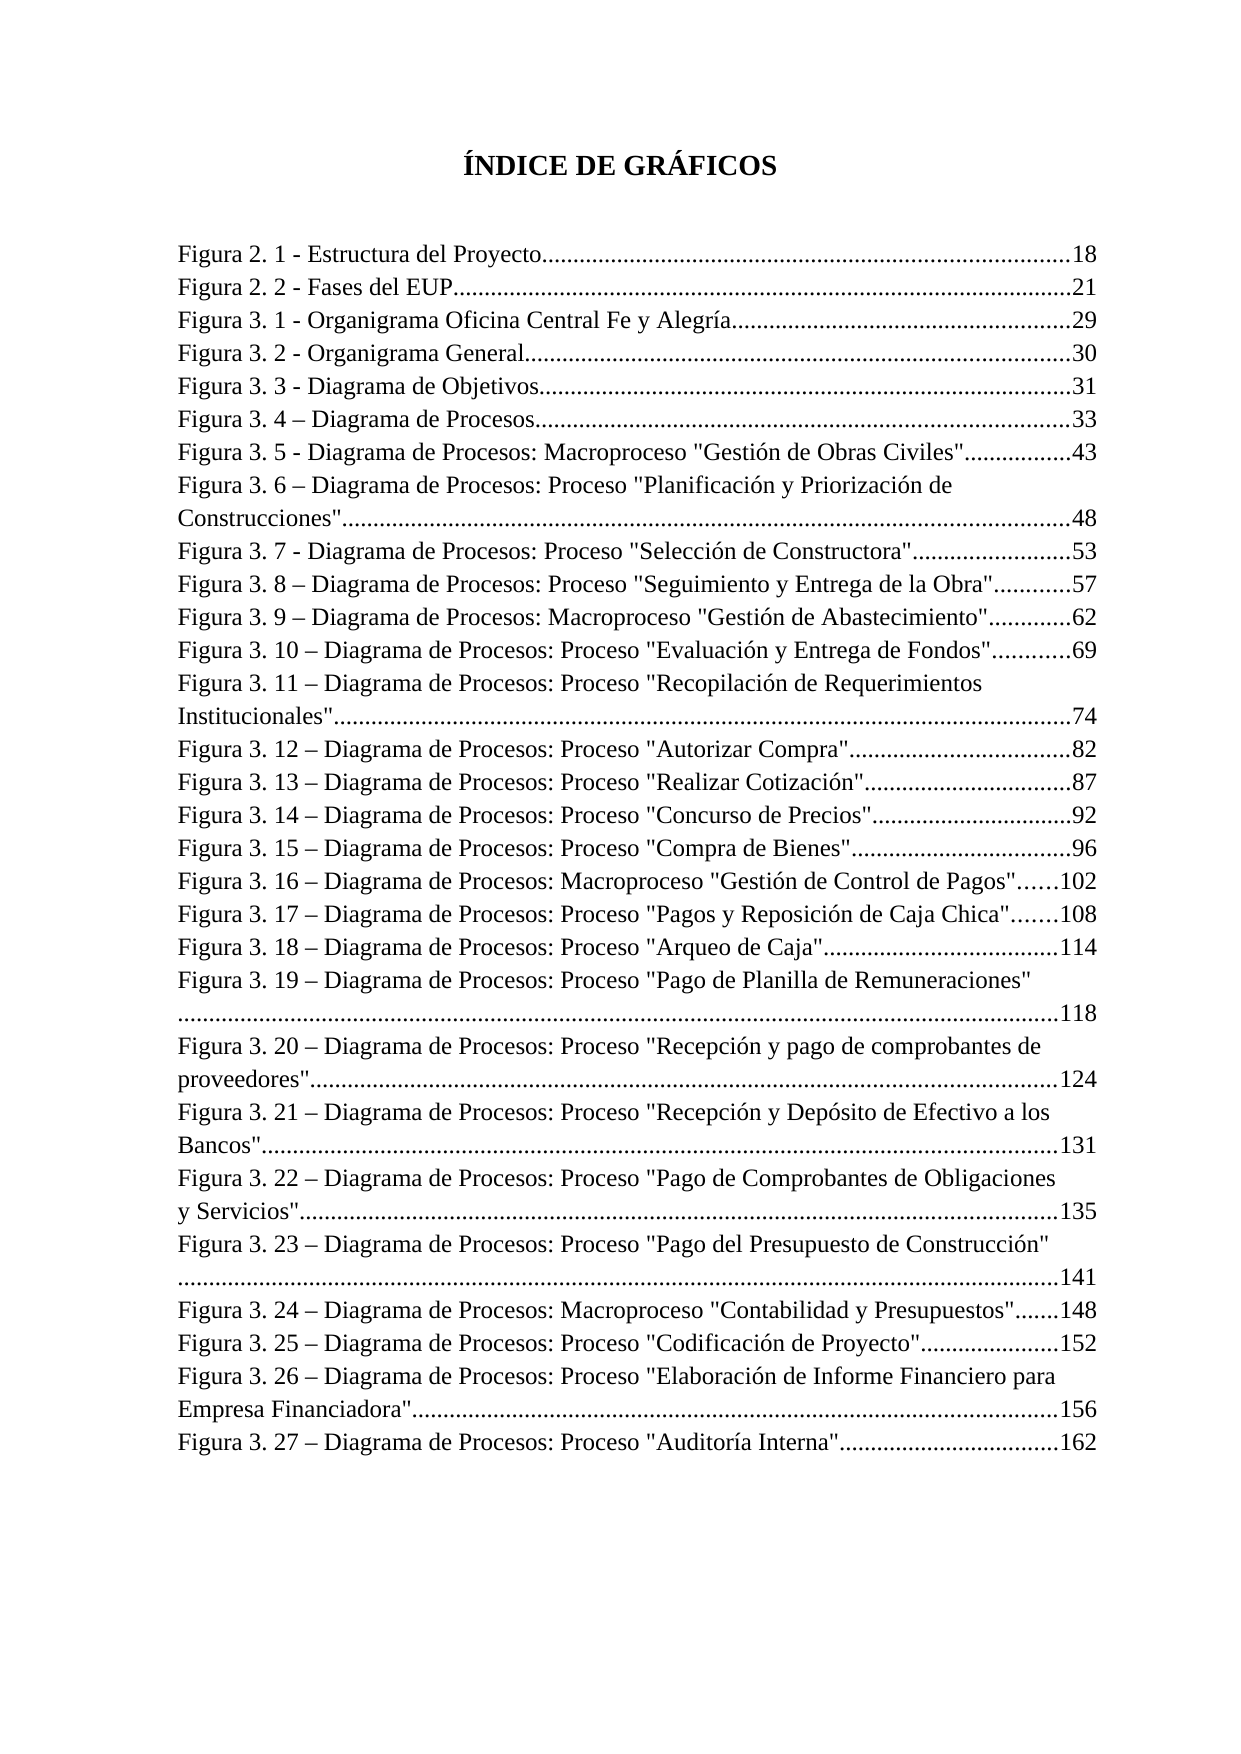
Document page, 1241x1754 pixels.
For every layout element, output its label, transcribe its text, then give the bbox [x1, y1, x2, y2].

text Figura 3. 26 – Diagrama de Procesos: Proceso "Elaboración de Informe Financiero para Empresa Financiadora" 156 [177, 1361, 1063, 1423]
text Figura 3. 14 – Diagrama de Procesos: Proceso "Concurso de Precios" 92 [177, 800, 1063, 829]
text Figura 3. 18 – Diagrama de Procesos: Proceso "Arqueo de Caja" 114 [177, 932, 1063, 961]
text Figura 2. 1 - Estructura del Proyecto 18 [177, 239, 1063, 267]
text Figura 3. 24 – Diagrama de Procesos: Macroproceso "Contabilidad y Presupuestos" 148 [177, 1295, 1063, 1324]
text Figura 3. 10 – Diagrama de Procesos: Proceso "Evaluación y Entrega de Fondos" 69 [177, 635, 1063, 664]
text Figura 3. 27 – Diagrama de Procesos: Proceso "Auditoría Interna" 162 [177, 1427, 1063, 1456]
text Figura 3. 17 – Diagrama de Procesos: Proceso "Pagos y Reposición de Caja Chica" 108 [177, 899, 1063, 928]
text Figura 2. 2 - Fases del EUP 21 [177, 272, 1063, 301]
text Figura 3. 19 – Diagrama de Procesos: Proceso "Pago de Planilla de Remuneraciones" 118 [177, 965, 1063, 1027]
text Figura 3. 20 – Diagrama de Procesos: Proceso "Recepción y pago de comprobantes de proveedores" 124 [177, 1031, 1063, 1093]
text Figura 3. 7 - Diagrama de Procesos: Proceso "Selección de Constructora" 53 [177, 536, 1063, 565]
text Figura 3. 5 - Diagrama de Procesos: Macroproceso "Gestión de Obras Civiles" 43 [177, 437, 1063, 466]
text Figura 3. 8 – Diagrama de Procesos: Proceso "Seguimiento y Entrega de la Obra" 57 [177, 569, 1063, 598]
text Figura 3. 21 – Diagrama de Procesos: Proceso "Recepción y Depósito de Efectivo a los Bancos" 131 [177, 1097, 1063, 1159]
text Figura 3. 16 – Diagrama de Procesos: Macroproceso "Gestión de Control de Pagos" 102 [177, 866, 1063, 895]
text Figura 3. 12 – Diagrama de Procesos: Proceso "Autorizar Compra" 82 [177, 734, 1063, 763]
text Figura 3. 22 – Diagrama de Procesos: Proceso "Pago de Comprobantes de Obligaciones y Servicios" 135 [177, 1163, 1063, 1225]
text Figura 3. 13 – Diagrama de Procesos: Proceso "Realizar Cotización" 87 [177, 767, 1063, 796]
text Figura 3. 1 - Organigrama Oficina Central Fe y Alegría 29 [177, 305, 1063, 333]
text Figura 3. 6 – Diagrama de Procesos: Proceso "Planificación y Priorización de Construcciones" 48 [177, 470, 1063, 532]
text Figura 3. 3 - Diagrama de Objetivos 31 [177, 371, 1063, 399]
text ÍNDICE DE GRÁFICOS [177, 148, 1063, 181]
text Figura 3. 15 – Diagrama de Procesos: Proceso "Compra de Bienes" 96 [177, 833, 1063, 862]
text Figura 3. 4 – Diagrama de Procesos 33 [177, 404, 1063, 433]
text Figura 3. 11 – Diagrama de Procesos: Proceso "Recopilación de Requerimientos Institucionales" 74 [177, 668, 1063, 730]
text Figura 3. 23 – Diagrama de Procesos: Proceso "Pago del Presupuesto de Construcción" 141 [177, 1229, 1063, 1291]
text Figura 3. 9 – Diagrama de Procesos: Macroproceso "Gestión de Abastecimiento" 62 [177, 602, 1063, 631]
text Figura 3. 2 - Organigrama General 30 [177, 338, 1063, 367]
text Figura 3. 25 – Diagrama de Procesos: Proceso "Codificación de Proyecto" 152 [177, 1328, 1063, 1357]
